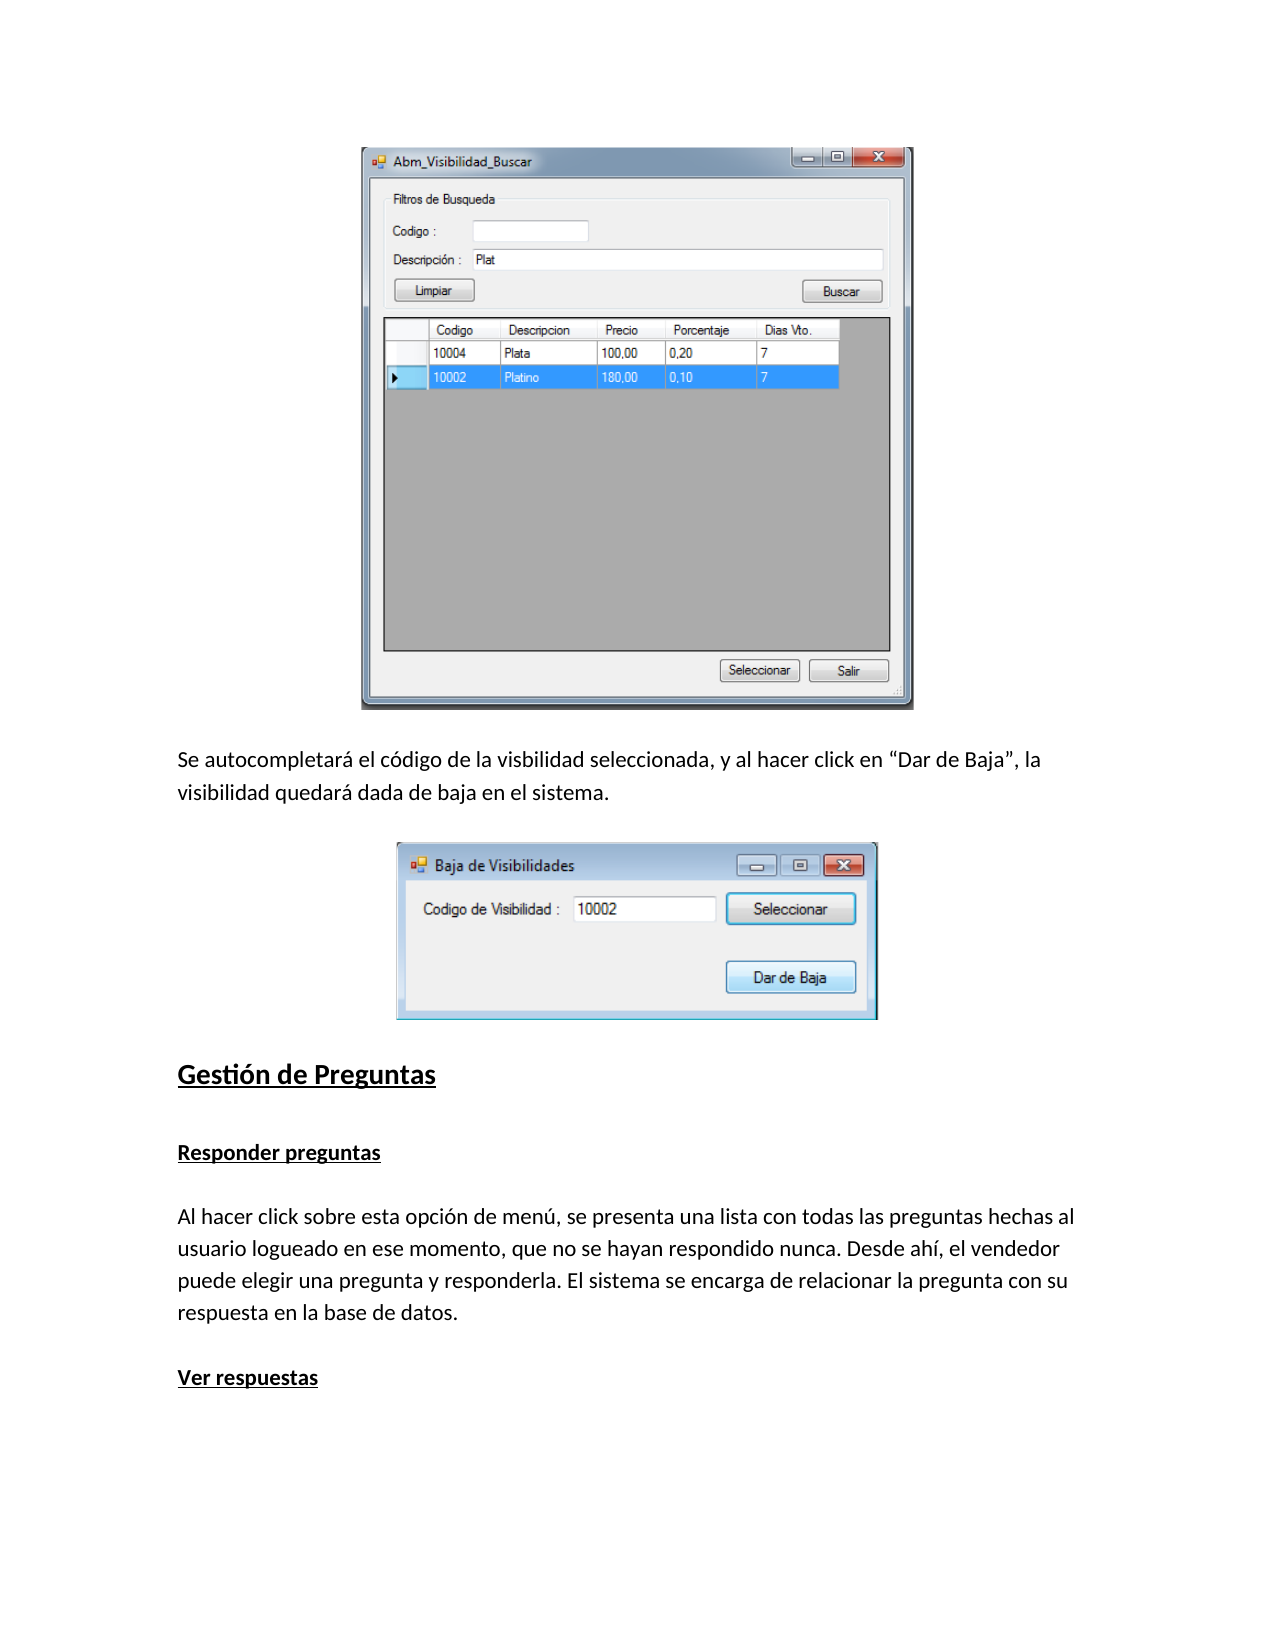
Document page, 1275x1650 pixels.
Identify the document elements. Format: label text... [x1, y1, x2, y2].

picture [396, 842, 879, 1020]
text Gestión de Preguntas [177, 1056, 1098, 1091]
text Responder preguntas [177, 1138, 1098, 1166]
text Se autocompletará el código de la visbilidad seleccionada, y al hacer click en “Dar de Baja”, la visibilidad quedará dada de baja en el sistema. [177, 746, 1098, 806]
text Ver respuestas [177, 1363, 1098, 1391]
text Al hacer click sobre esta opción de menú, se presenta una lista con todas las preguntas hechas al usuario logueado en ese momento, que no se hayan respondido nunca. Desde ahí, el vendedor puede elegir una pregunta y responderla. El sistema se encarga de relacionar la pregunta con su respuesta en la base de datos. [177, 1202, 1098, 1327]
picture [361, 147, 914, 710]
